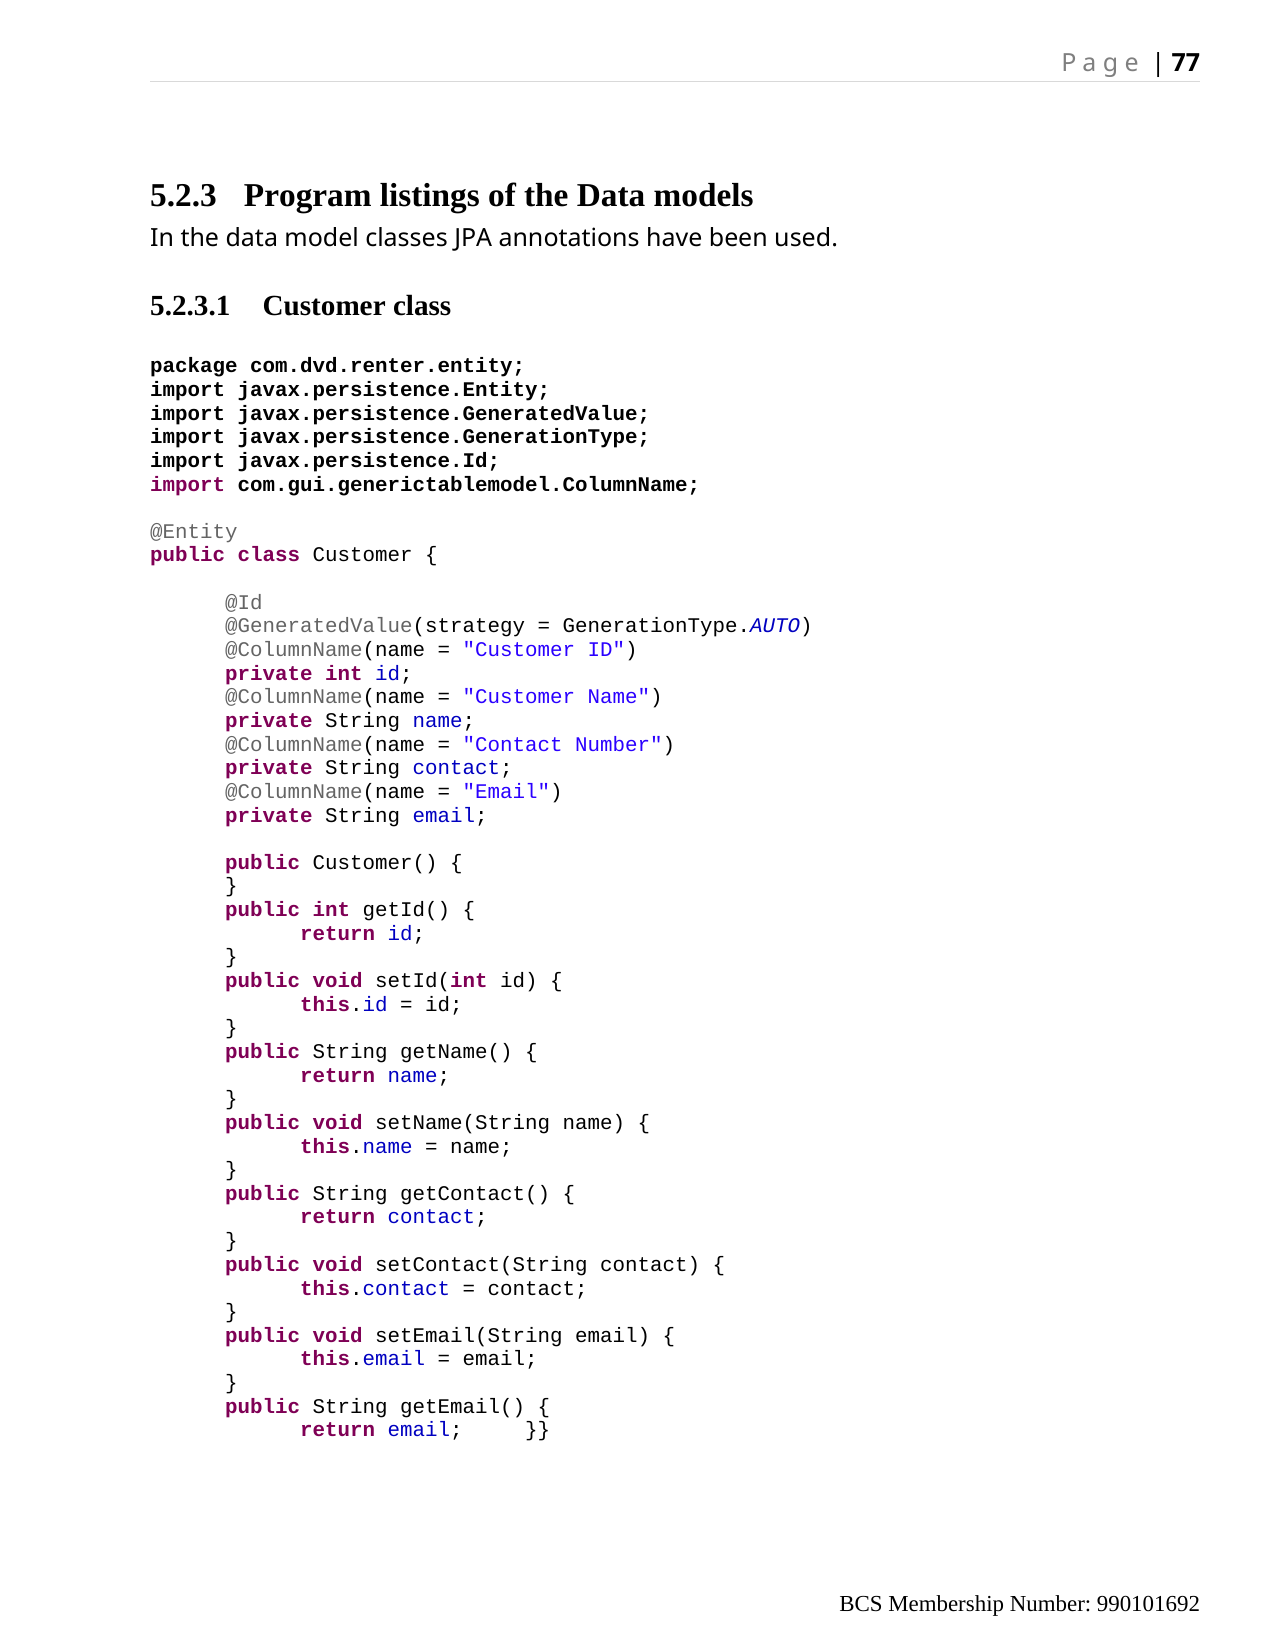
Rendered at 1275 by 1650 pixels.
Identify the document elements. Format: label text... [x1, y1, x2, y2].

text private String email; [150, 804, 1200, 828]
text } [150, 876, 1200, 899]
text this.contact = contact; [150, 1277, 1200, 1301]
text In the data model classes JPA annotations have been used. [150, 219, 1200, 254]
text public Customer() { [150, 852, 1200, 876]
text public void setEmail(String email) { [150, 1325, 1200, 1348]
text return name; [150, 1065, 1200, 1088]
text } [150, 1088, 1200, 1112]
text @ColumnName(name = "Customer ID") [150, 639, 1200, 663]
text @ColumnName(name = "Contact Number") [150, 734, 1200, 757]
text @ColumnName(name = "Email") [150, 781, 1200, 804]
text import javax.persistence.GeneratedValue; [150, 403, 1200, 426]
text public String getContact() { [150, 1183, 1200, 1207]
text return email; }} [150, 1419, 1200, 1443]
text public void setId(int id) { [150, 970, 1200, 994]
text } [150, 1372, 1200, 1396]
text } [150, 1301, 1200, 1325]
text public class Customer { [150, 544, 1200, 568]
text public void setContact(String contact) { [150, 1254, 1200, 1277]
subtitle Program listings of the Data models [150, 175, 1200, 213]
subtitle Customer class [150, 288, 1200, 321]
text import javax.persistence.Entity; [150, 379, 1200, 403]
text import javax.persistence.Id; [150, 450, 1200, 473]
text } [150, 946, 1200, 970]
text import javax.persistence.GenerationType; [150, 426, 1200, 450]
text private int id; [150, 663, 1200, 686]
text private String name; [150, 710, 1200, 734]
text public String getEmail() { [150, 1396, 1200, 1419]
text import com.gui.generictablemodel.ColumnName; [150, 473, 1200, 497]
text return id; [150, 923, 1200, 946]
text @GeneratedValue(strategy = GenerationType.AUTO) [150, 615, 1200, 639]
text @Entity [150, 521, 1200, 544]
text @ColumnName(name = "Customer Name") [150, 686, 1200, 710]
text } [150, 1017, 1200, 1041]
text return contact; [150, 1207, 1200, 1230]
text private String contact; [150, 757, 1200, 781]
text this.name = name; [150, 1136, 1200, 1159]
text package com.dvd.renter.entity; [150, 355, 1200, 379]
text public int getId() { [150, 899, 1200, 923]
text this.id = id; [150, 994, 1200, 1017]
text @Id [150, 592, 1200, 615]
text this.email = email; [150, 1348, 1200, 1372]
text public String getName() { [150, 1041, 1200, 1065]
text } [150, 1159, 1200, 1183]
text } [150, 1230, 1200, 1254]
text public void setName(String name) { [150, 1112, 1200, 1136]
